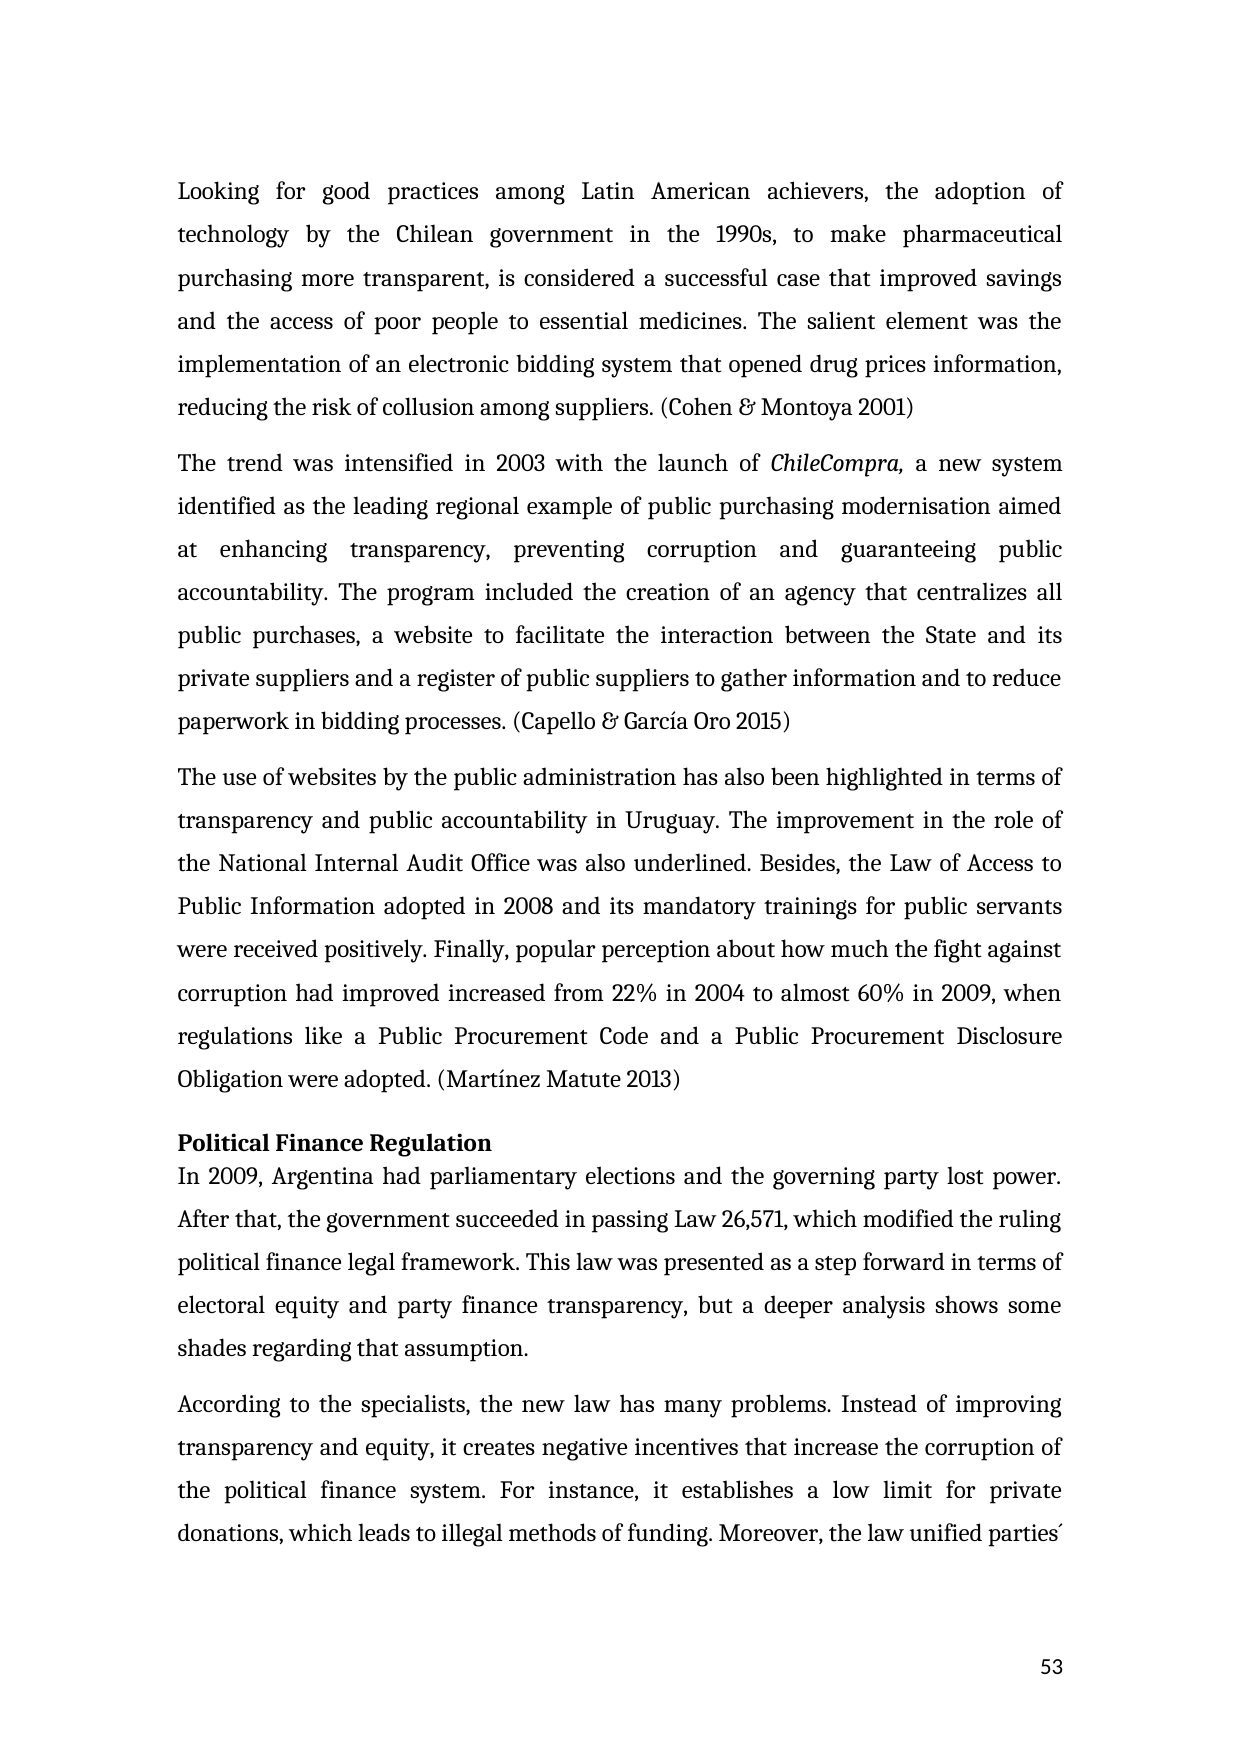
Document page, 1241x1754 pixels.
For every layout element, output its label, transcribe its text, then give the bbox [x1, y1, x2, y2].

text In 2009, Argentina had parliamentary elections and the governing party lost power. After that, the government succeeded in passing Law 26,571, which modified the ruling political finance legal framework. This law was presented as a step forward in terms of electoral equity and party finance transparency, but a deeper analysis shows some shades regarding that assumption. [177, 1162, 1063, 1363]
text The trend was intensified in 2003 with the launch of ChileCompra, a new system identified as the leading regional example of public purchasing modernisation aimed at enhancing transparency, preventing corruption and guaranteeing public accountability. The program included the creation of an agency that centralizes all public purchases, a website to facilitate the interaction between the State and its private suppliers and a register of public suppliers to gather information and to reduce paperwork in bidding processes. (Capello & García Oro 2015) [177, 448, 1063, 736]
text Looking for good practices among Latin American achievers, the adoption of technology by the Chilean government in the 1990s, to make pharmaceutical purchasing more transparent, is considered a successful case that improved savings and the access of poor people to essential medicines. The salient element was the implementation of an electronic bidding system that opened drug prices information, reducing the risk of collusion among suppliers. (Cohen & Montoya 2001) [177, 177, 1063, 422]
subtitle Political Finance Regulation [177, 1129, 1063, 1157]
text The use of websites by the public administration has also been highlighted in terms of transparency and public accountability in Uruguay. The improvement in the role of the National Internal Audit Office was also underlined. Besides, the Law of Access to Public Information adopted in 2008 and its mandatory trainings for public servants were received positively. Finally, popular perception about how much the fight against corruption had improved increased from 22% in 2004 to almost 60% in 2009, when regulations like a Public Procurement Code and a Public Procurement Disclosure Obligation were adopted. (Martínez Matute 2013) [177, 763, 1063, 1093]
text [177, 1390, 1063, 1548]
